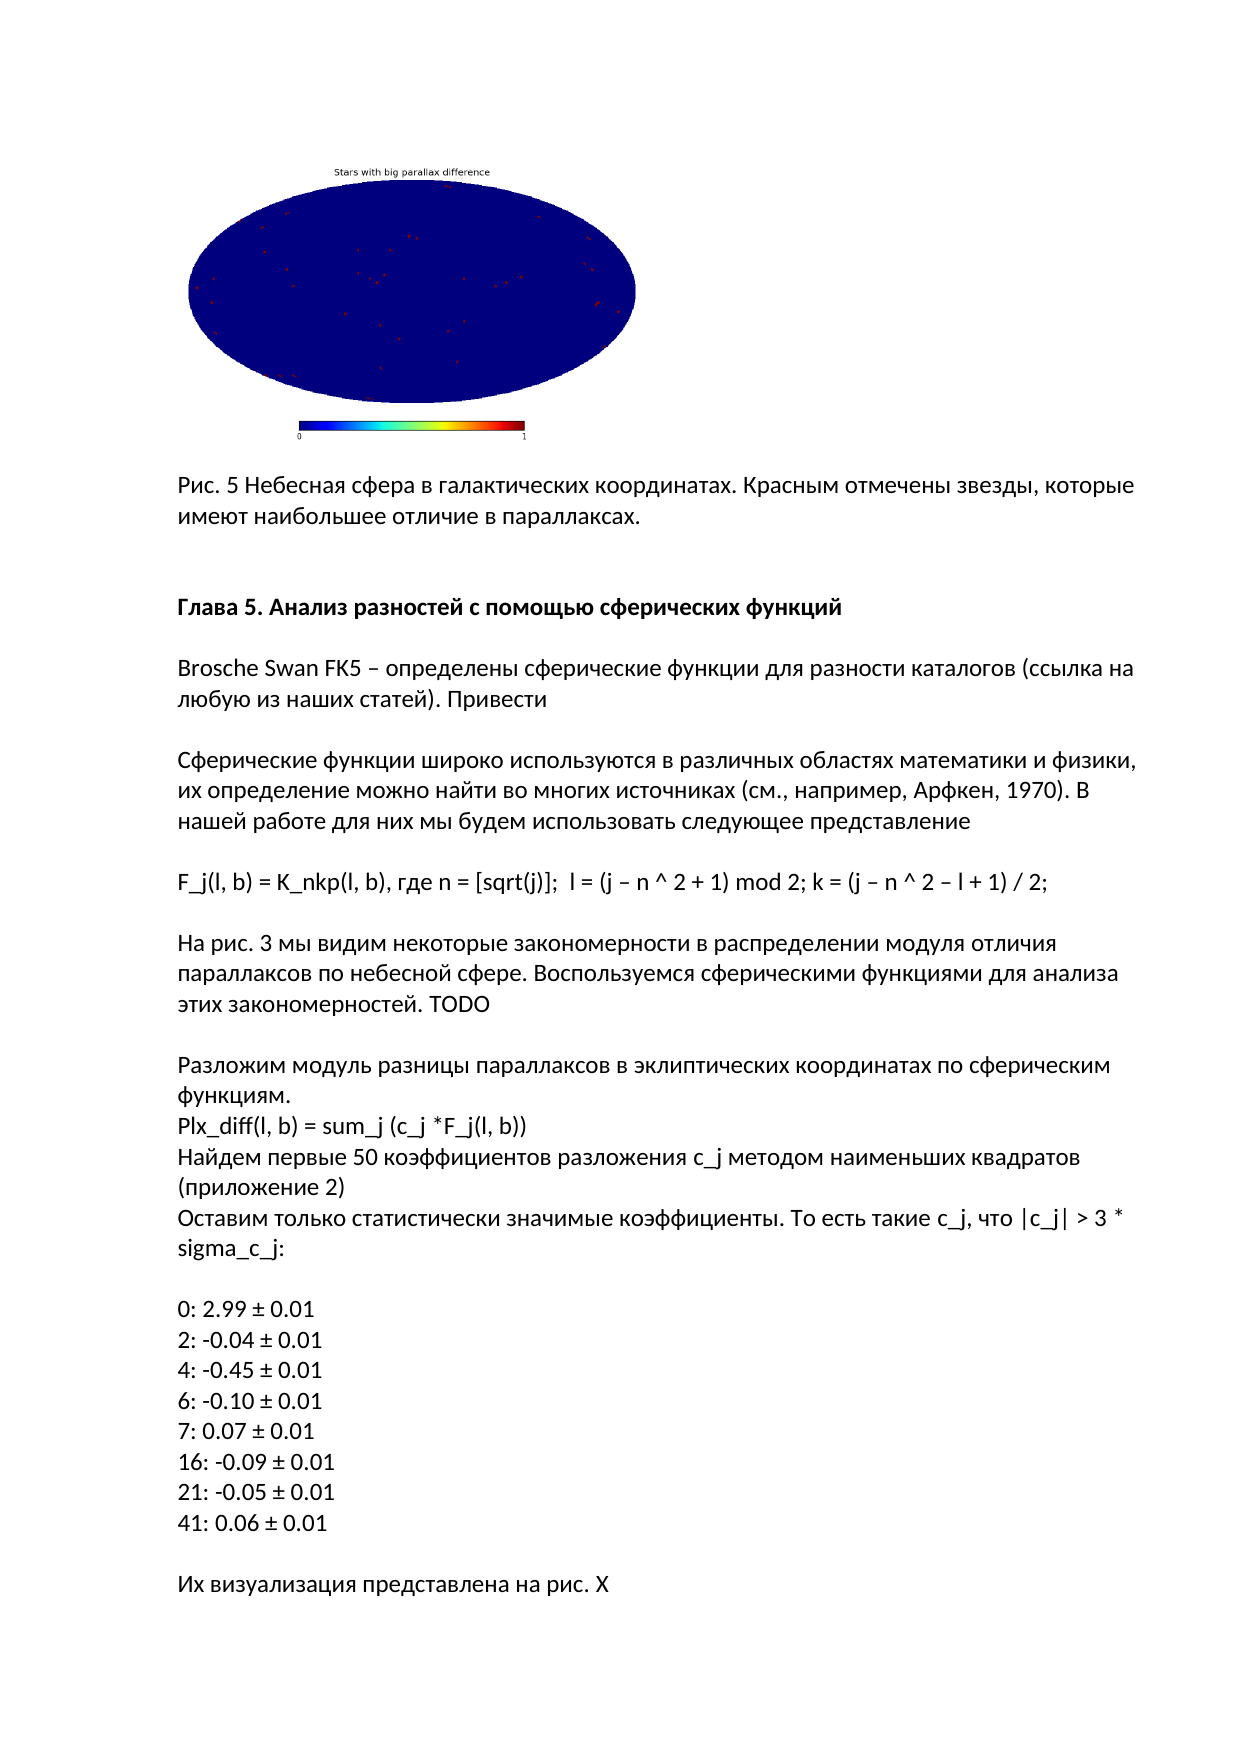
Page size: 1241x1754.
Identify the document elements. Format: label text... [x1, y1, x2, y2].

text Глава 5. Анализ разностей с помощью сферических функций [177, 591, 1152, 622]
text 41: 0.06 ± 0.01 [177, 1507, 1152, 1537]
text 7: 0.07 ± 0.01 [177, 1415, 1152, 1446]
text Plx_diff(l, b) = sum_j (c_j *F_j(l, b)) [177, 1110, 1152, 1141]
text 16: -0.09 ± 0.01 [177, 1446, 1152, 1476]
text Их визуализация представлена на рис. X [177, 1568, 1152, 1598]
text Рис. 5 Небесная сфера в галактических координатах. Красным отмечены звезды, которые имеют наибольшее отличие в параллаксах. [177, 469, 1152, 530]
text Сферические функции широко используются в различных областях математики и физики, их определение можно найти во многих источниках (см., например, Арфкен, 1970). В нашей работе для них мы будем использовать следующее представление [177, 744, 1152, 836]
text Найдем первые 50 коэффициентов разложения c_j методом наименьших квадратов (приложение 2) [177, 1141, 1152, 1202]
text На рис. 3 мы видим некоторые закономерности в распределении модуля отличия параллаксов по небесной сфере. Воспользуемся сферическими функциями для анализа этих закономерностей. TODO [177, 927, 1152, 1019]
text Разложим модуль разницы параллаксов в эклиптических координатах по сферическим функциям. [177, 1049, 1152, 1110]
text Brosche Swan FK5 – определены сферические функции для разности каталогов (ссылка на любую из наших статей). Привести [177, 652, 1152, 713]
text 2: -0.04 ± 0.01 [177, 1324, 1152, 1354]
text 4: -0.45 ± 0.01 [177, 1354, 1152, 1385]
text 21: -0.05 ± 0.01 [177, 1476, 1152, 1507]
text Оставим только статистически значимые коэффициенты. То есть такие c_j, что |c_j| > 3 * sigma_c_j: [177, 1202, 1152, 1263]
picture [177, 118, 646, 470]
text 6: -0.10 ± 0.01 [177, 1385, 1152, 1415]
text F_j(l, b) = K_nkp(l, b), где n = [sqrt(j)]; l = (j – n ^ 2 + 1) mod 2; k = (j – n ^ 2 – l + 1) / 2; [177, 866, 1152, 897]
text 0: 2.99 ± 0.01 [177, 1293, 1152, 1324]
